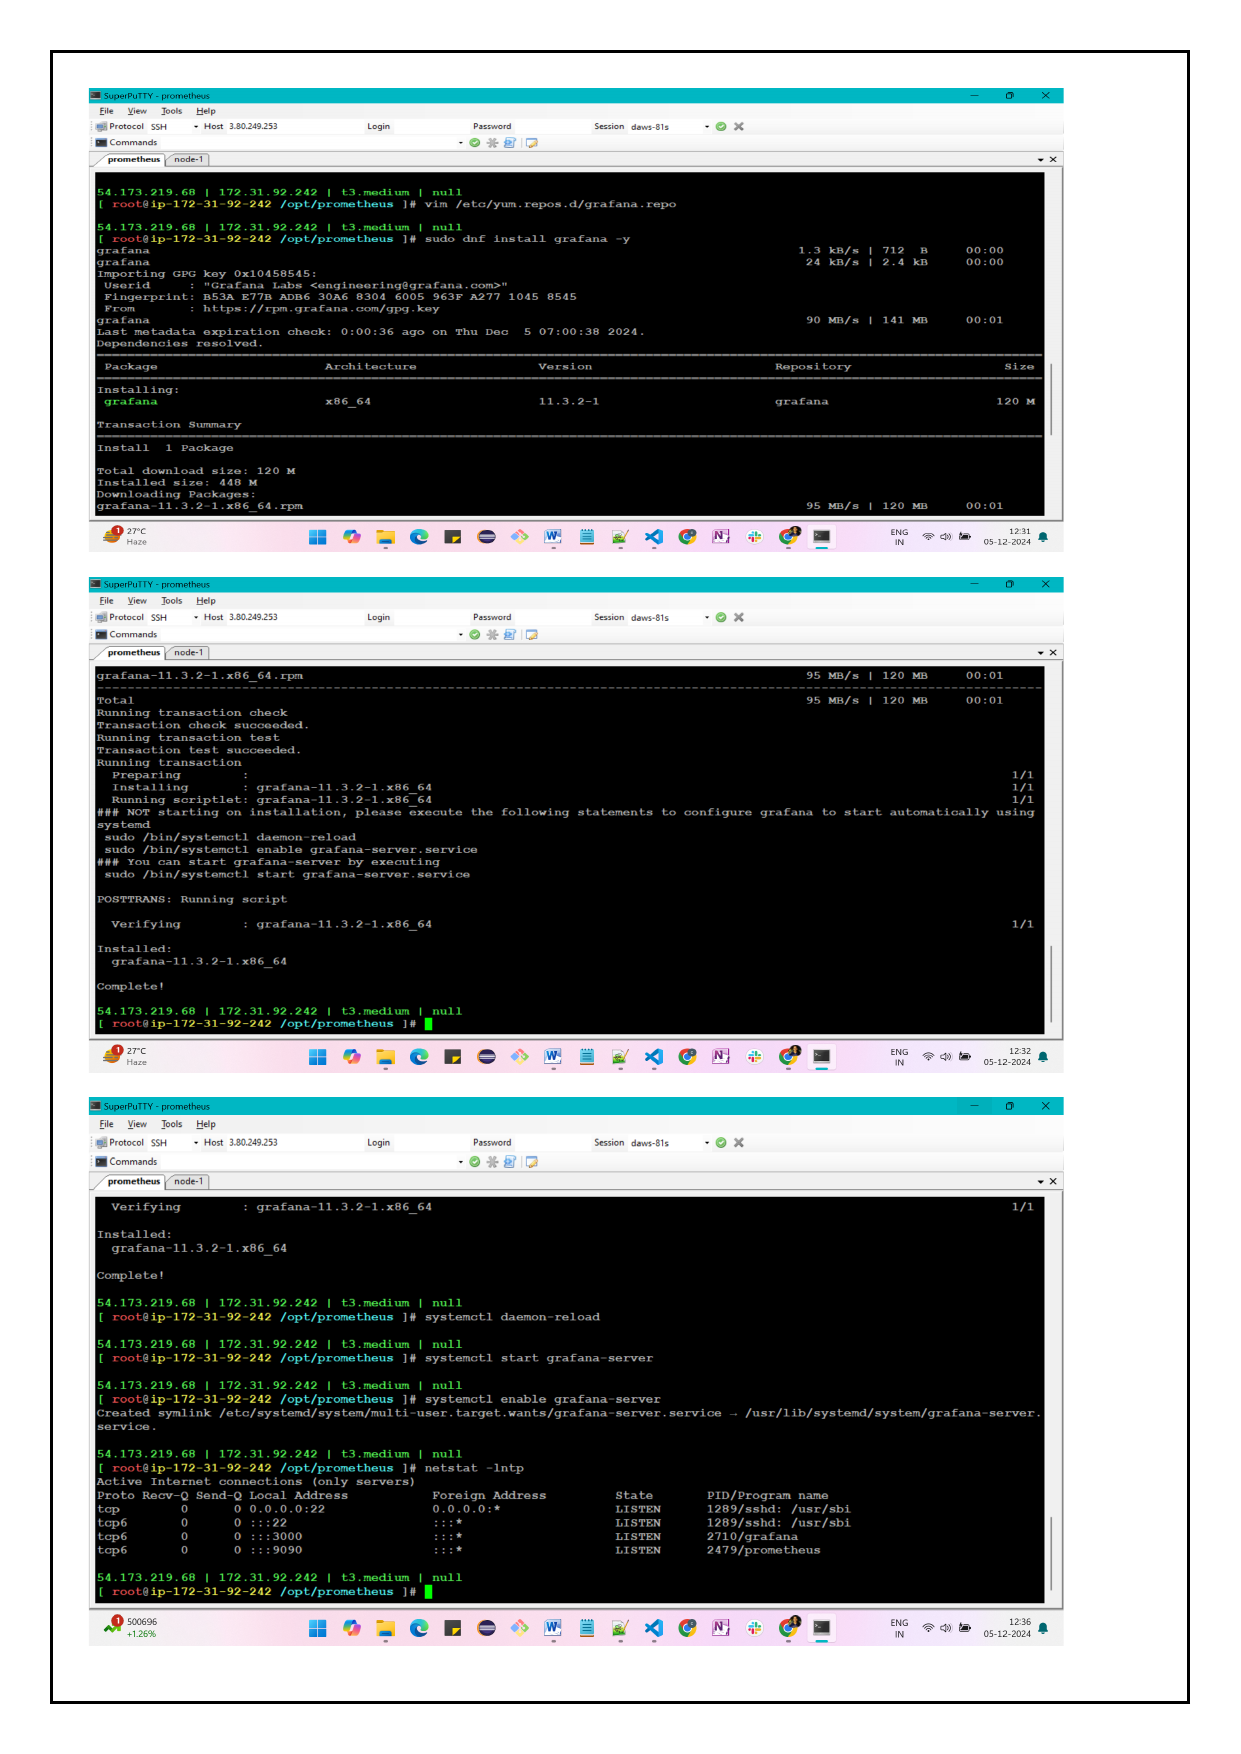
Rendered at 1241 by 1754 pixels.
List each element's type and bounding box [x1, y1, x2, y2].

picture [88, 577, 1064, 1073]
picture [88, 88, 1064, 552]
picture [88, 1097, 1064, 1646]
